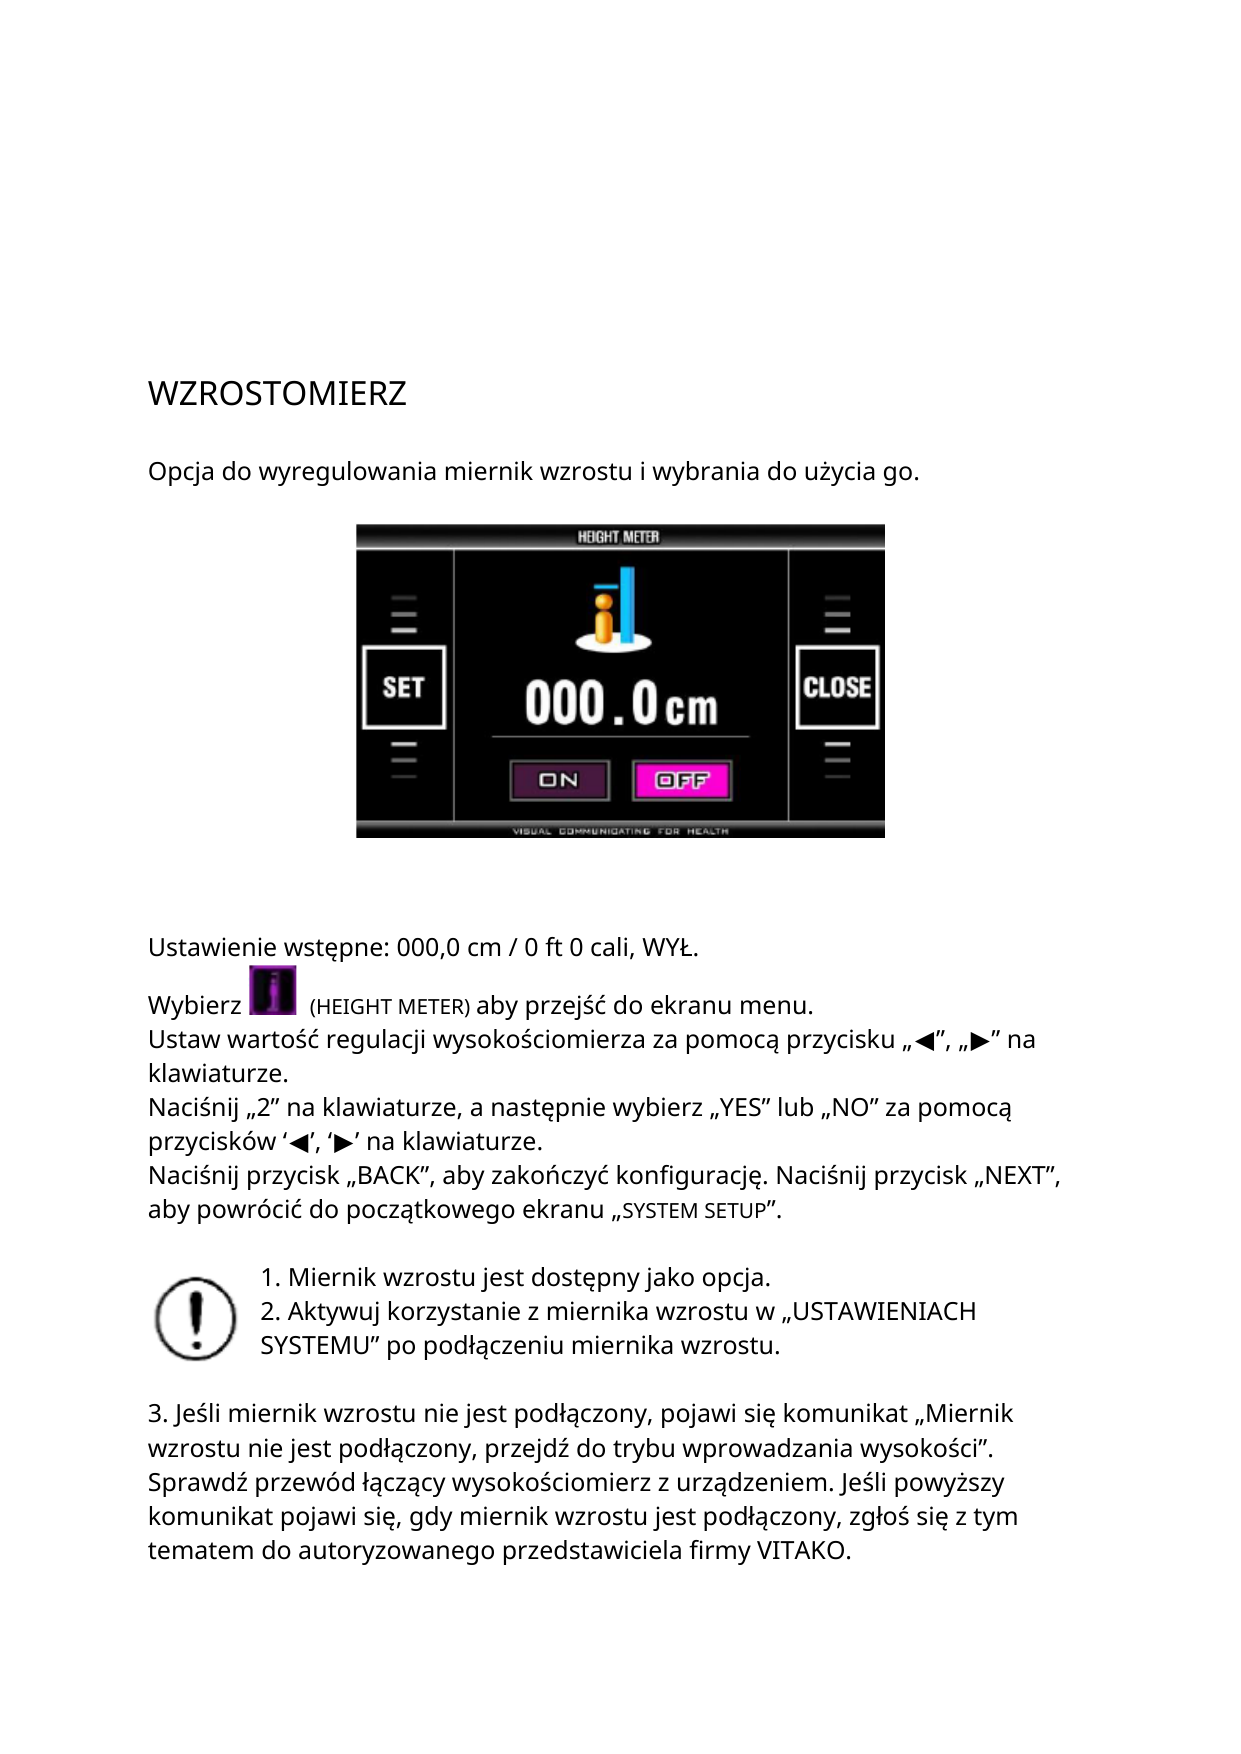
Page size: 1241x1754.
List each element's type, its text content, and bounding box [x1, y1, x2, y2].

text Wybierz (HEIGHT METER) aby przejść do ekranu menu. [148, 964, 1093, 1021]
text Naciśnij „2” na klawiaturze, a następnie wybierz „YES” lub „NO” za pomocą przycisków ‘◀’, ‘▶’ na klawiaturze. [148, 1089, 1093, 1158]
picture [147, 1270, 242, 1365]
text Ustaw wartość regulacji wysokościomierza za pomocą przycisku „◀”, „▶” na klawiaturze. [148, 1021, 1093, 1089]
text Opcja do wyregulowania miernik wzrostu i wybrania do użycia go. [148, 453, 1093, 487]
picture [248, 964, 297, 1015]
text Naciśnij przycisk „BACK”, aby zakończyć konfigurację. Naciśnij przycisk „NEXT”, aby powrócić do początkowego ekranu „SYSTEM SETUP”. [148, 1158, 1093, 1226]
subtitle WZROSTOMIERZ [148, 376, 1093, 412]
text 2. Aktywuj korzystanie z miernika wzrostu w „USTAWIENIACH SYSTEMU” po podłączeniu miernika wzrostu. [242, 1294, 1093, 1362]
text 1. Miernik wzrostu jest dostępny jako opcja. [148, 1260, 1093, 1294]
picture [355, 523, 885, 838]
text Ustawienie wstępne: 000,0 cm / 0 ft 0 cali, WYŁ. [148, 930, 1093, 964]
text 3. Jeśli miernik wzrostu nie jest podłączony, pojawi się komunikat „Miernik wzrostu nie jest podłączony, przejdź do trybu wprowadzania wysokości”. Sprawdź przewód łączący wysokościomierz z urządzeniem. Jeśli powyższy komunikat pojawi się, gdy miernik wzrostu jest podłączony, zgłoś się z tym tematem do autoryzowanego przedstawiciela firmy VITAKO. [148, 1396, 1093, 1566]
